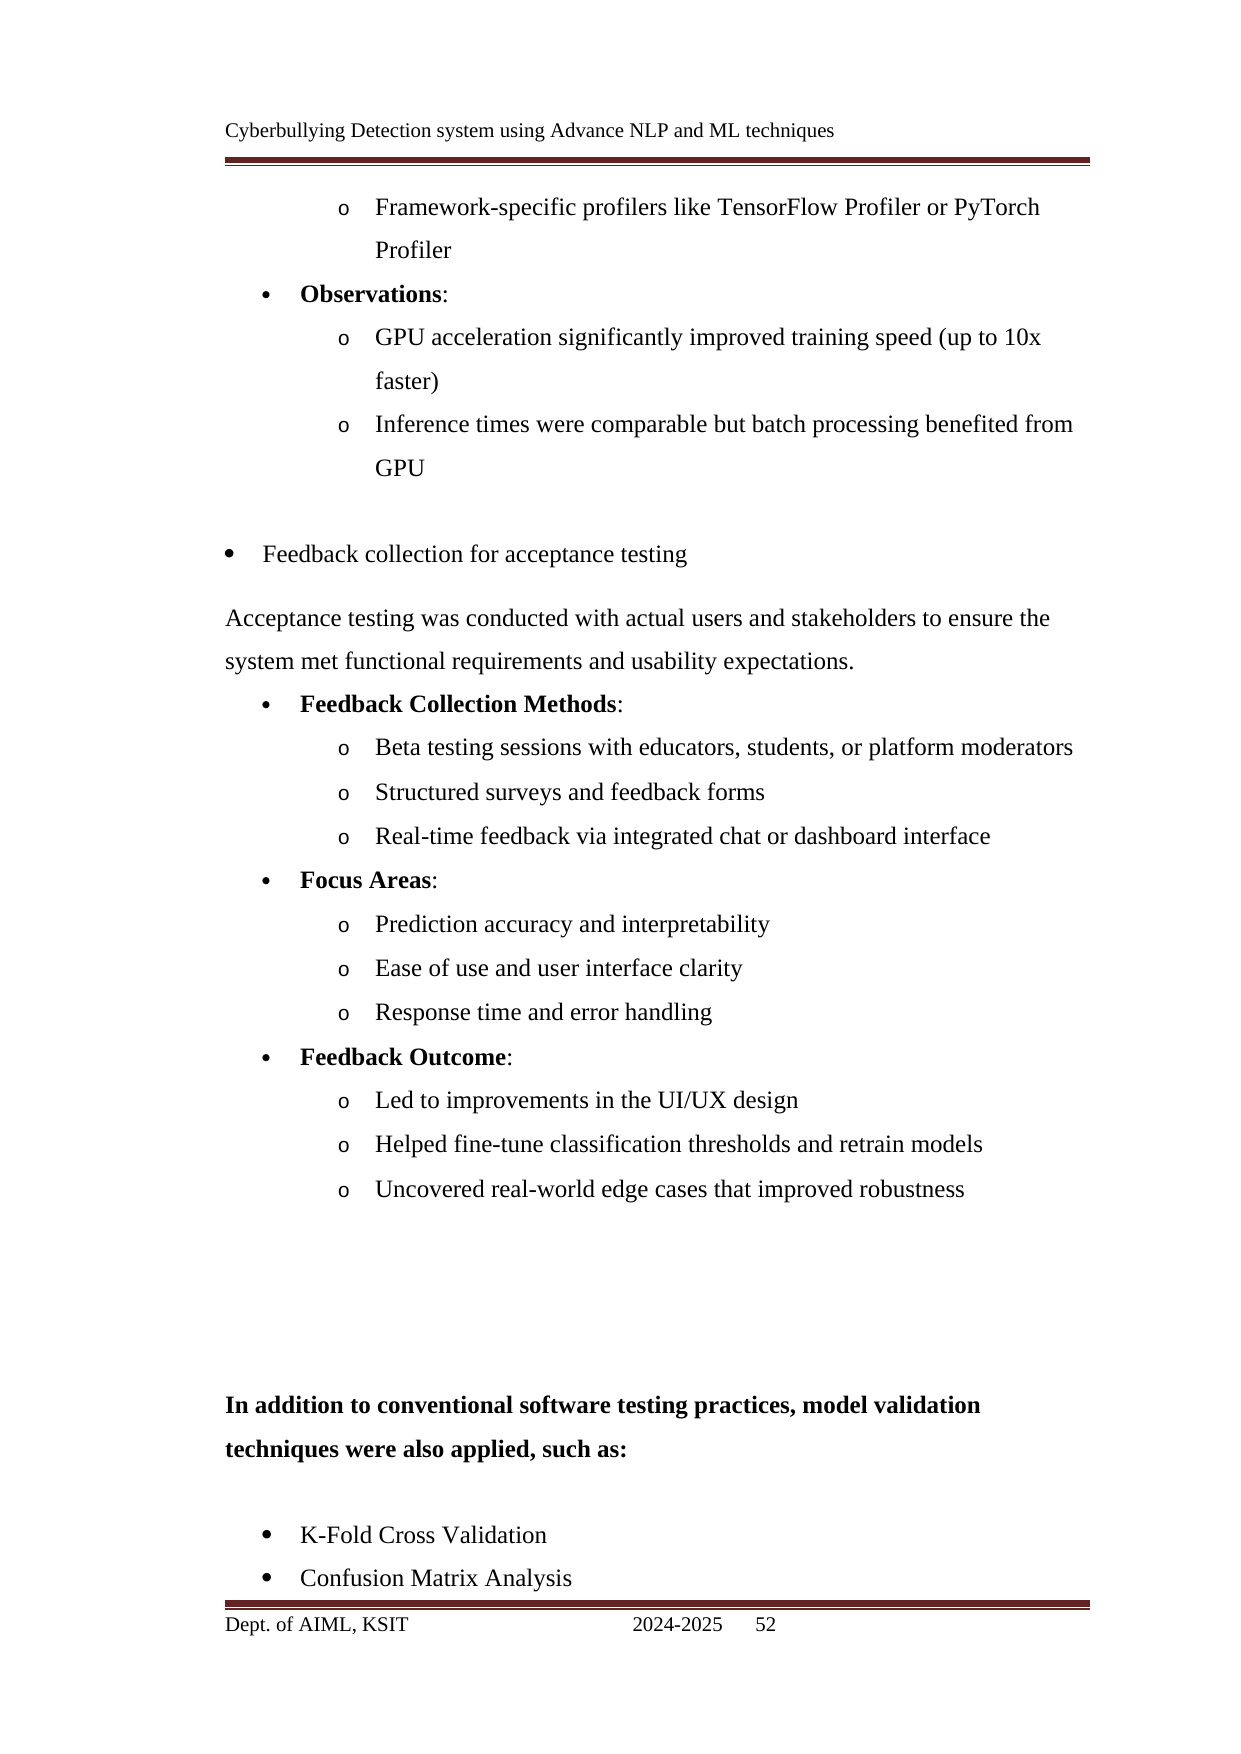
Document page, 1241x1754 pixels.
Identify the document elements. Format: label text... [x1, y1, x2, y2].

list GPU acceleration significantly improved training speed (up to 10x faster) [337, 322, 1090, 394]
list K-Fold Cross Validation [262, 1520, 1090, 1549]
list Structured surveys and feedback forms [337, 777, 1090, 806]
list Focus Areas: [262, 866, 1090, 894]
list Confusion Matrix Analysis [262, 1563, 1090, 1592]
list Uncovered real-world edge cases that improved robustness [337, 1174, 1090, 1203]
list Helped fine-tune classification thresholds and retrain models [337, 1129, 1090, 1159]
list Inference times were comparable but batch processing benefited from GPU [337, 409, 1090, 482]
list Feedback Outcome: [262, 1042, 1090, 1071]
list Observations: [262, 279, 1090, 307]
list Ease of use and user interface clarity [337, 953, 1090, 983]
list Real-time feedback via integrated chat or dashboard interface [337, 821, 1090, 851]
text Acceptance testing was conducted with actual users and stakeholders to ensure the system met functional requirements and usability expectations. [225, 603, 1090, 675]
list Prediction accuracy and interpretability [337, 909, 1090, 938]
list Framework-specific profilers like TensorFlow Profiler or PyTorch Profiler [337, 192, 1090, 264]
text In addition to conventional software testing practices, model validation techniques were also applied, such as: [225, 1391, 1090, 1462]
list Led to improvements in the UI/UX design [337, 1085, 1090, 1114]
list Feedback Collection Methods: [262, 689, 1090, 718]
list Beta testing sessions with educators, students, or platform moderators [337, 732, 1090, 762]
list Feedback collection for acceptance testing [225, 539, 1090, 568]
list Response time and error handling [337, 997, 1090, 1027]
